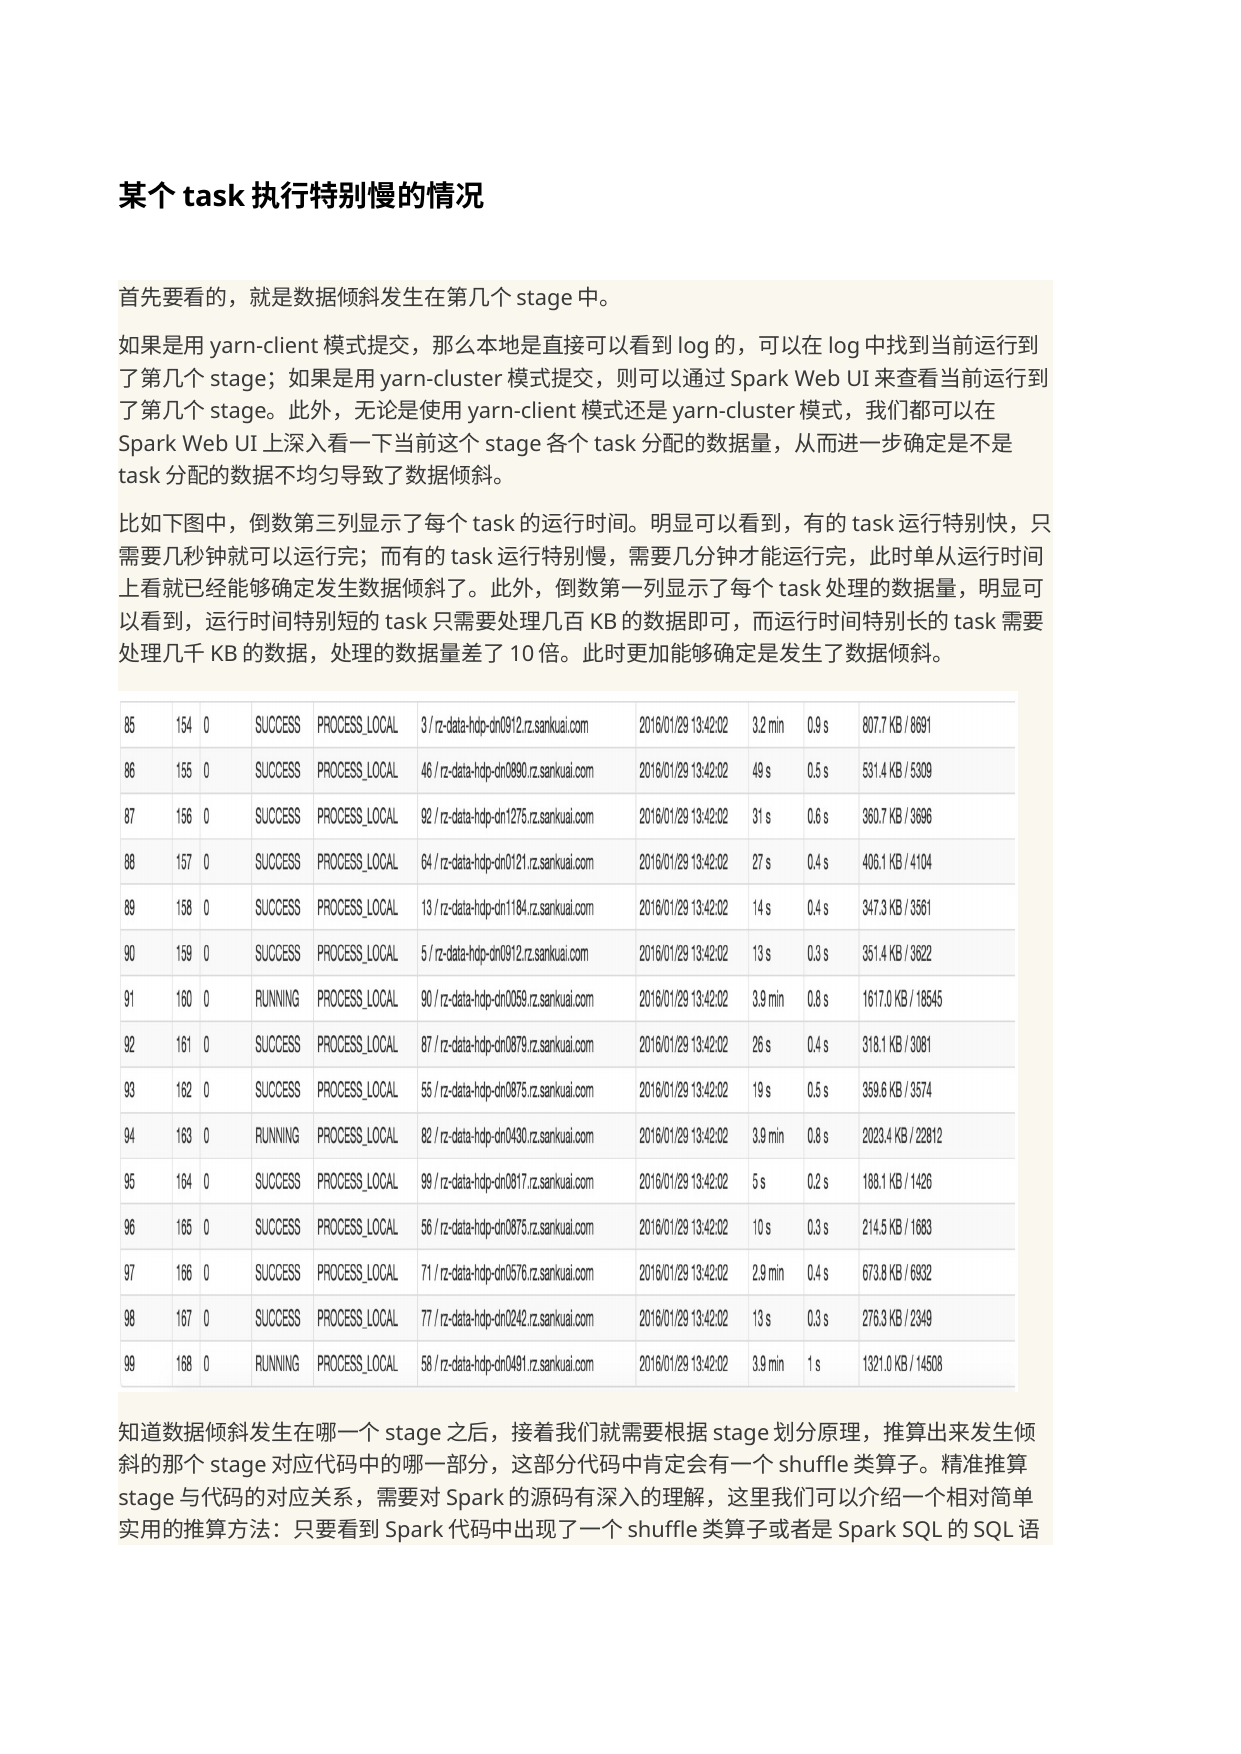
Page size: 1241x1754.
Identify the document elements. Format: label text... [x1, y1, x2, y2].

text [118, 1415, 1053, 1545]
text 比如下图中，倒数第三列显示了每个task的运行时间。明显可以看到，有的task运行特别快，只需要几秒钟就可以运行完；而有的task运行特别慢，需要几分钟才能运行完，此时单从运行时间上看就已经能够确定发生数据倾斜了。此外，倒数第一列显示了每个task处理的数据量，明显可以看到，运行时间特别短的task只需要处理几百KB的数据即可，而运行时间特别长的task需要处理几千KB的数据，处理的数据量差了10倍。此时更加能够确定是发生了数据倾斜。 [118, 506, 1053, 668]
subtitle 某个task执行特别慢的情况 [118, 161, 1053, 226]
text 首先要看的，就是数据倾斜发生在第几个stage中。 [118, 280, 1053, 312]
text 如果是用yarn-client模式提交，那么本地是直接可以看到log的，可以在log中找到当前运行到了第几个stage；如果是用yarn-cluster模式提交，则可以通过Spark Web UI来查看当前运行到了第几个stage。此外，无论是使用yarn-client模式还是yarn-cluster模式，我们都可以在Spark Web UI上深入看一下当前这个stage各个task分配的数据量，从而进一步确定是不是task分配的数据不均匀导致了数据倾斜。 [118, 328, 1053, 490]
picture [118, 691, 1019, 1392]
